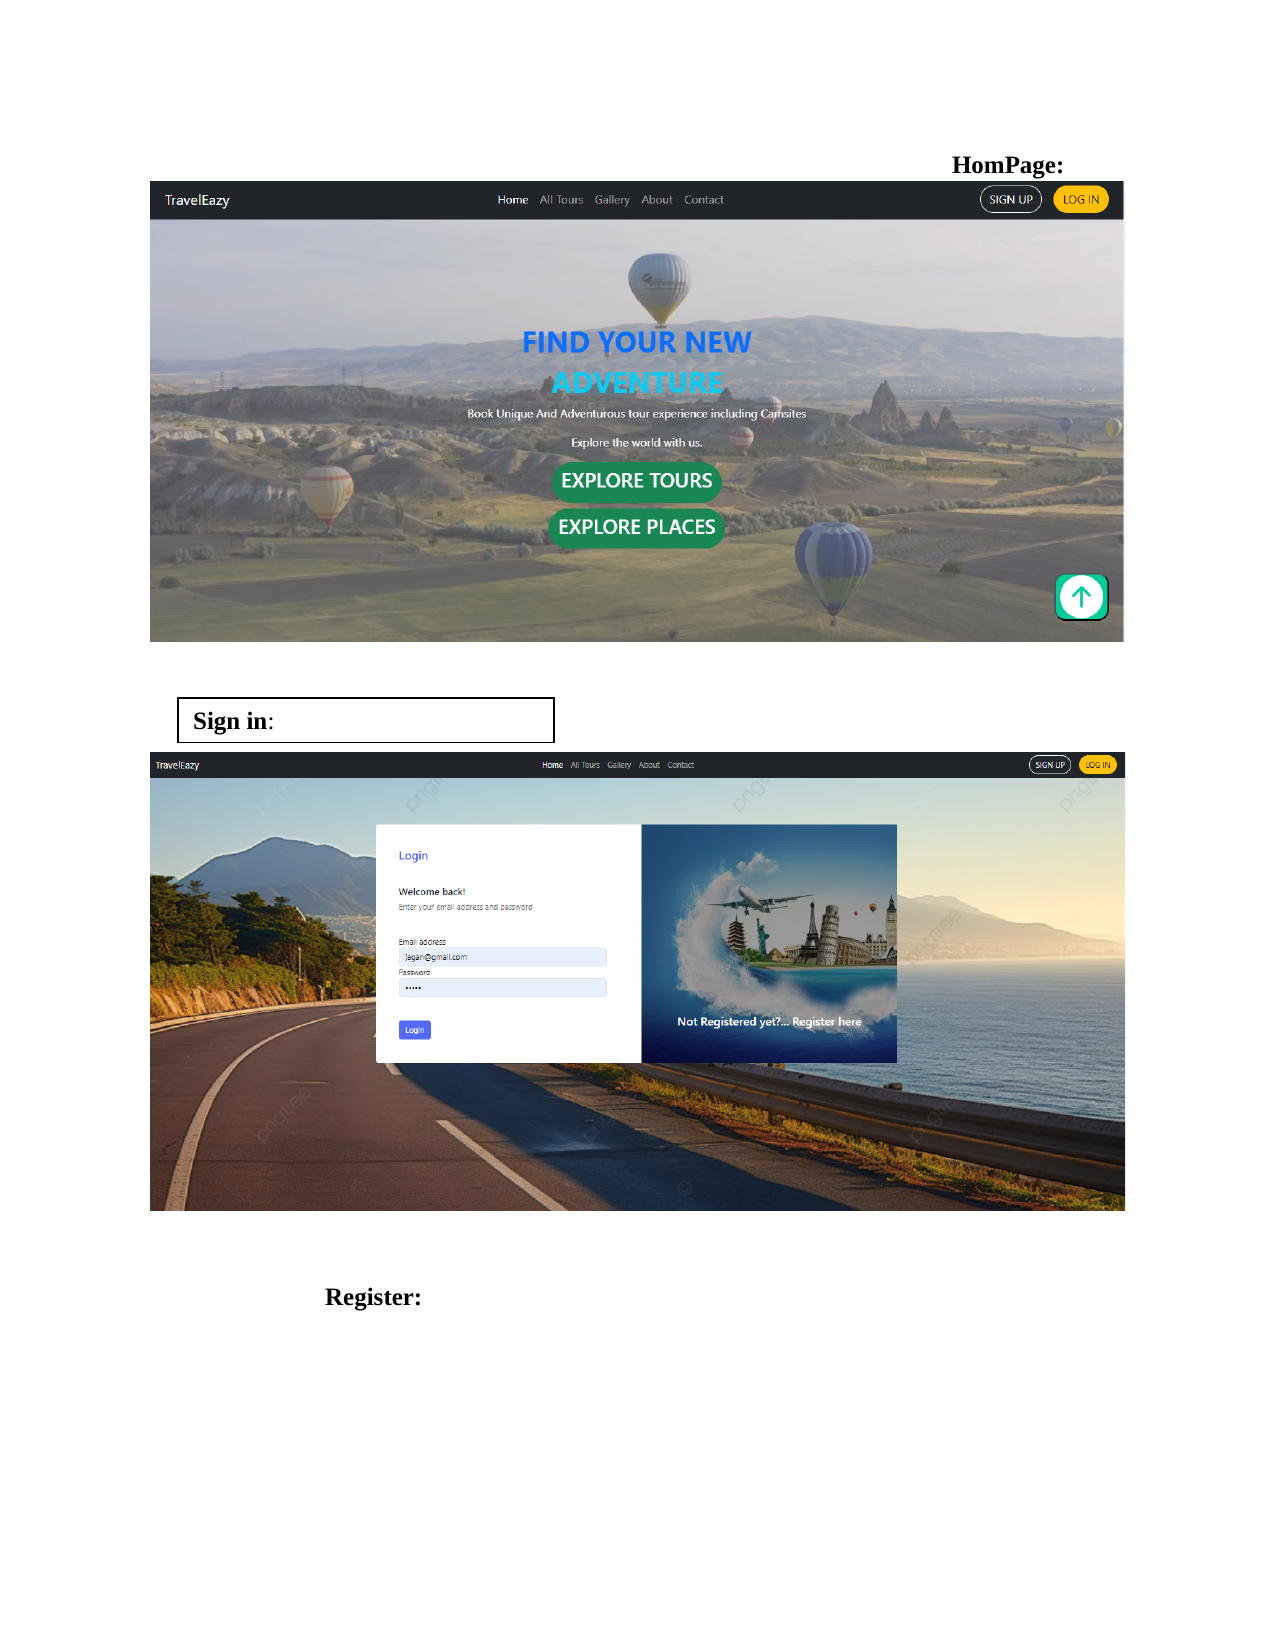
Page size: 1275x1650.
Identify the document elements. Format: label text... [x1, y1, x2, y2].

picture [150, 181, 1125, 642]
text HomPage: [150, 150, 1125, 181]
text Register: [150, 1282, 1125, 1311]
picture [150, 752, 1125, 1211]
